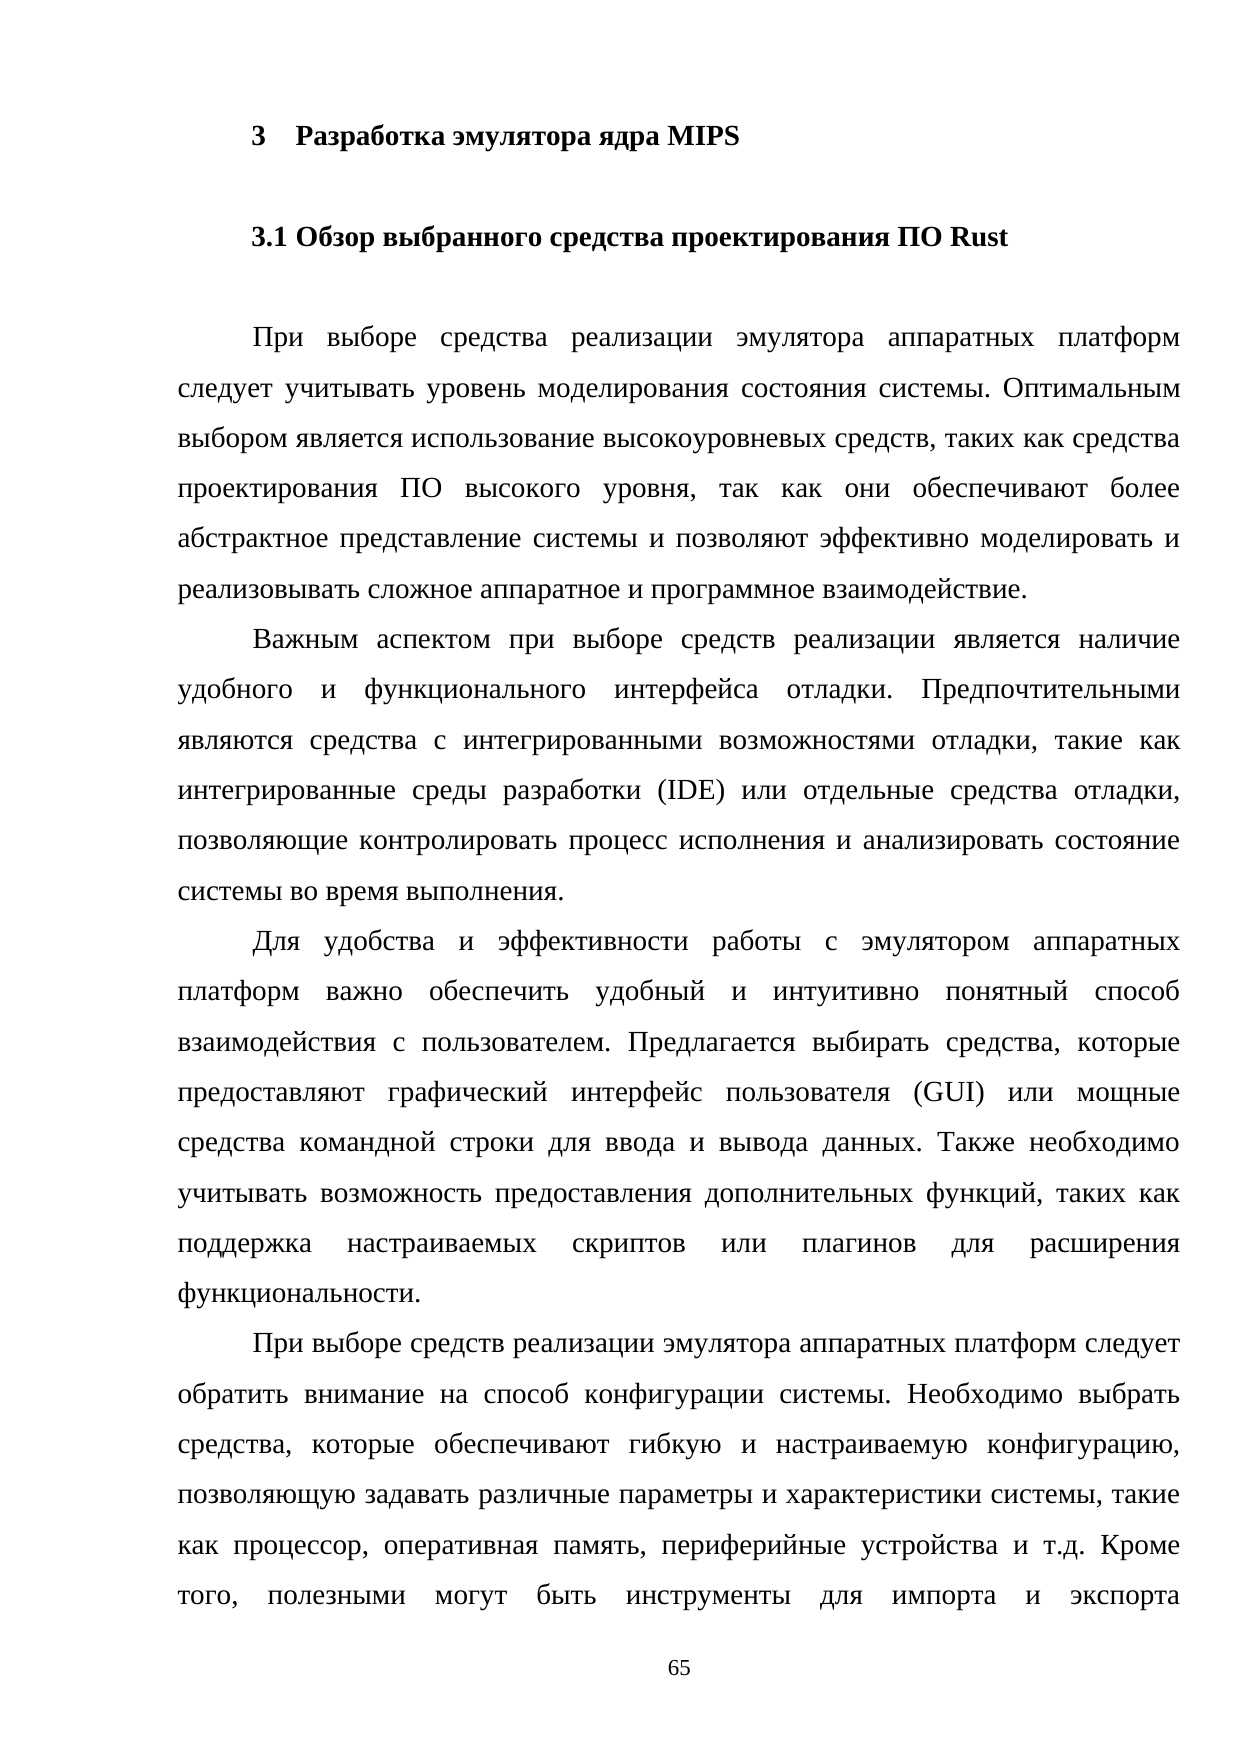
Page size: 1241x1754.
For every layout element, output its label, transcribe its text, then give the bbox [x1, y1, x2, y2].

text Важным аспектом при выборе средств реализации является наличие удобного и функционального интерфейса отладки. Предпочтительными являются средства с интегрированными возможностями отладки, такие как интегрированные среды разработки (IDE) или отдельные средства отладки, позволяющие контролировать процесс исполнения и анализировать состояние системы во время выполнения. [177, 621, 1181, 906]
text Для удобства и эффективности работы с эмулятором аппаратных платформ важно обеспечить удобный и интуитивно понятный способ взаимодействия с пользователем. Предлагается выбирать средства, которые предоставляют графический интерфейс пользователя (GUI) или мощные средства командной строки для ввода и вывода данных. Также необходимо учитывать возможность предоставления дополнительных функций, таких как поддержка настраиваемых скриптов или плагинов для расширения функциональности. [177, 923, 1181, 1309]
text При выборе средства реализации эмулятора аппаратных платформ следует учитывать уровень моделирования состояния системы. Оптимальным выбором является использование высокоуровневых средств, таких как средства проектирования ПО высокого уровня, так как они обеспечивают более абстрактное представление системы и позволяют эффективно моделировать и реализовывать сложное аппаратное и программное взаимодействие. [177, 319, 1181, 604]
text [177, 1326, 1181, 1611]
text 3 Разработка эмулятора ядра MIPS [251, 118, 1181, 152]
text 3.1 Обзор выбранного средства проектирования ПО Rust [251, 219, 1181, 252]
